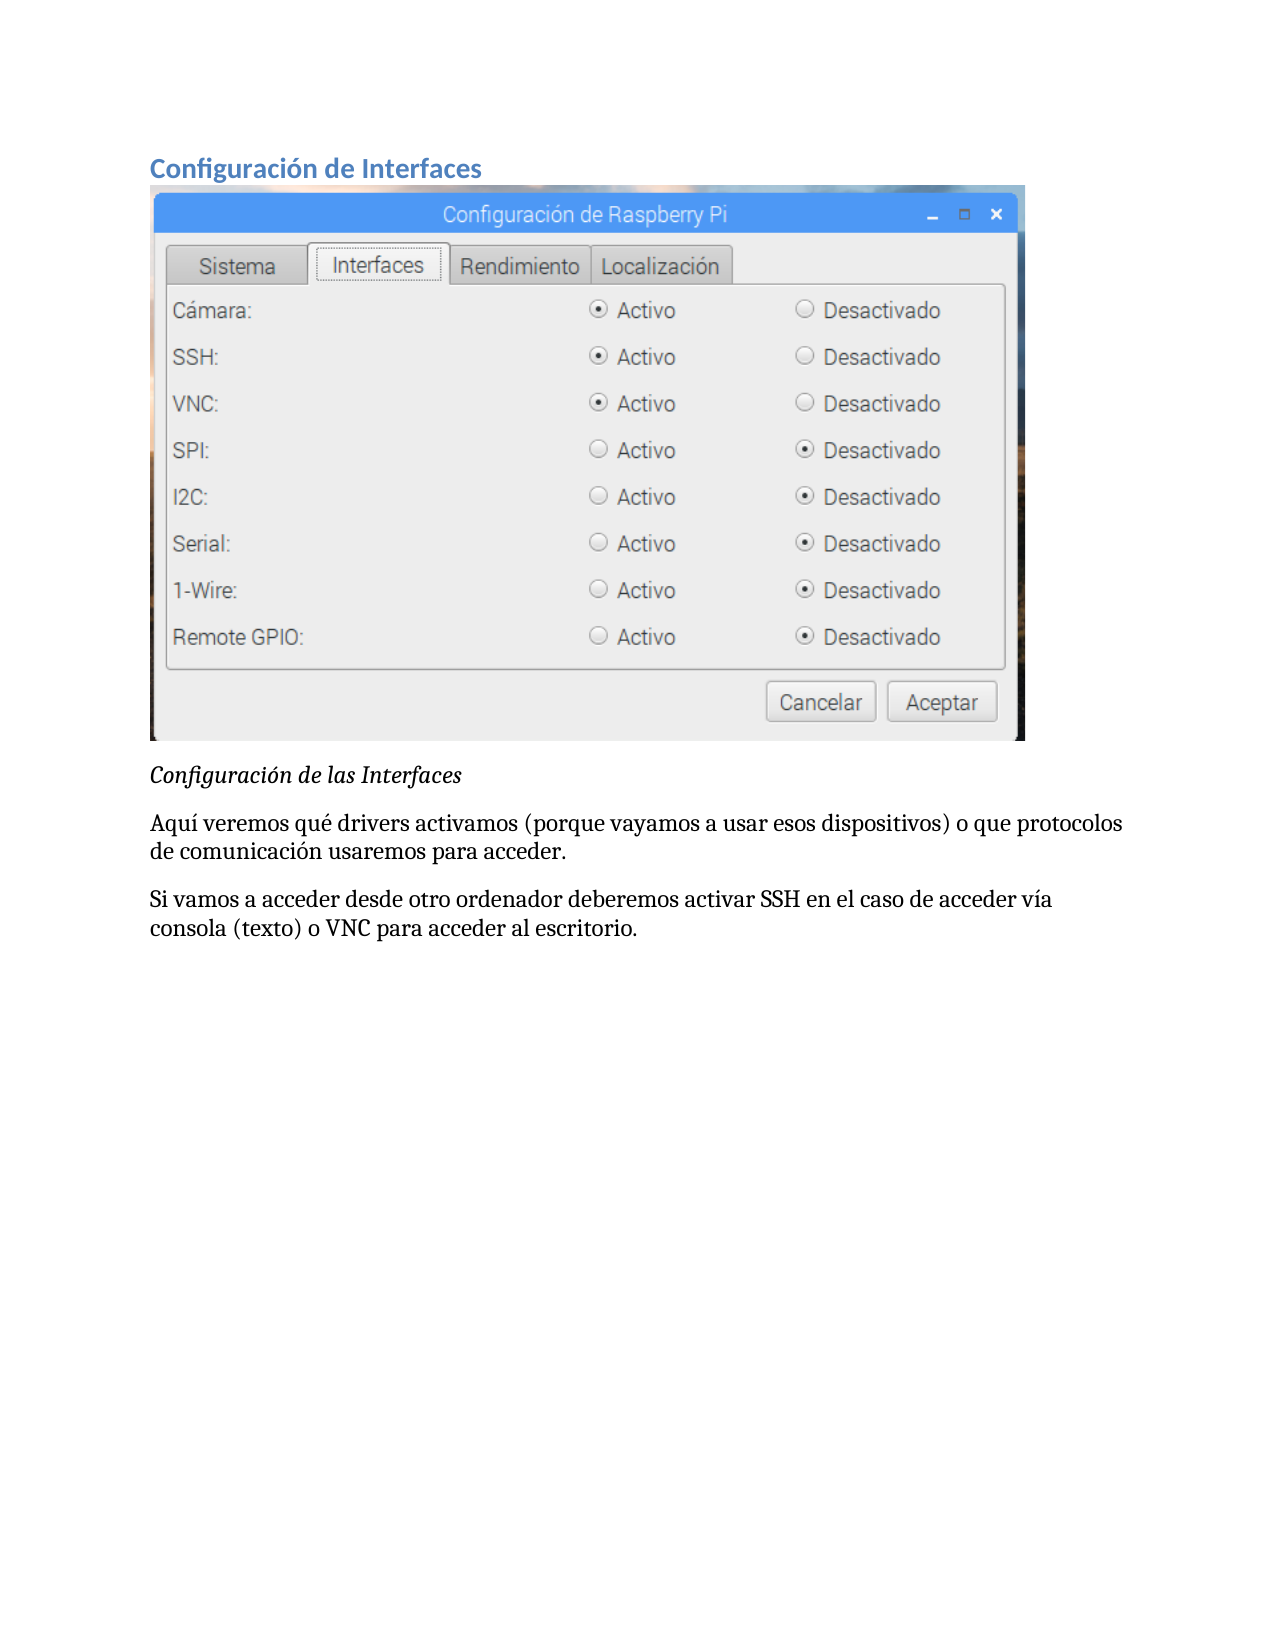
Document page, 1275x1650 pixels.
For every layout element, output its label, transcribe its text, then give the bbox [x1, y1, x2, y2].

text Aquí veremos qué drivers activamos (porque vayamos a usar esos dispositivos) o que protocolos de comunicación usaremos para acceder. [150, 808, 1125, 866]
subtitle Configuración de Interfaces [150, 150, 1125, 186]
text Configuración de las Interfaces [150, 761, 1125, 790]
picture [150, 185, 1025, 741]
text Si vamos a acceder desde otro ordenador deberemos activar SSH en el caso de acceder vía consola (texto) o VNC para acceder al escritorio. [150, 885, 1125, 942]
